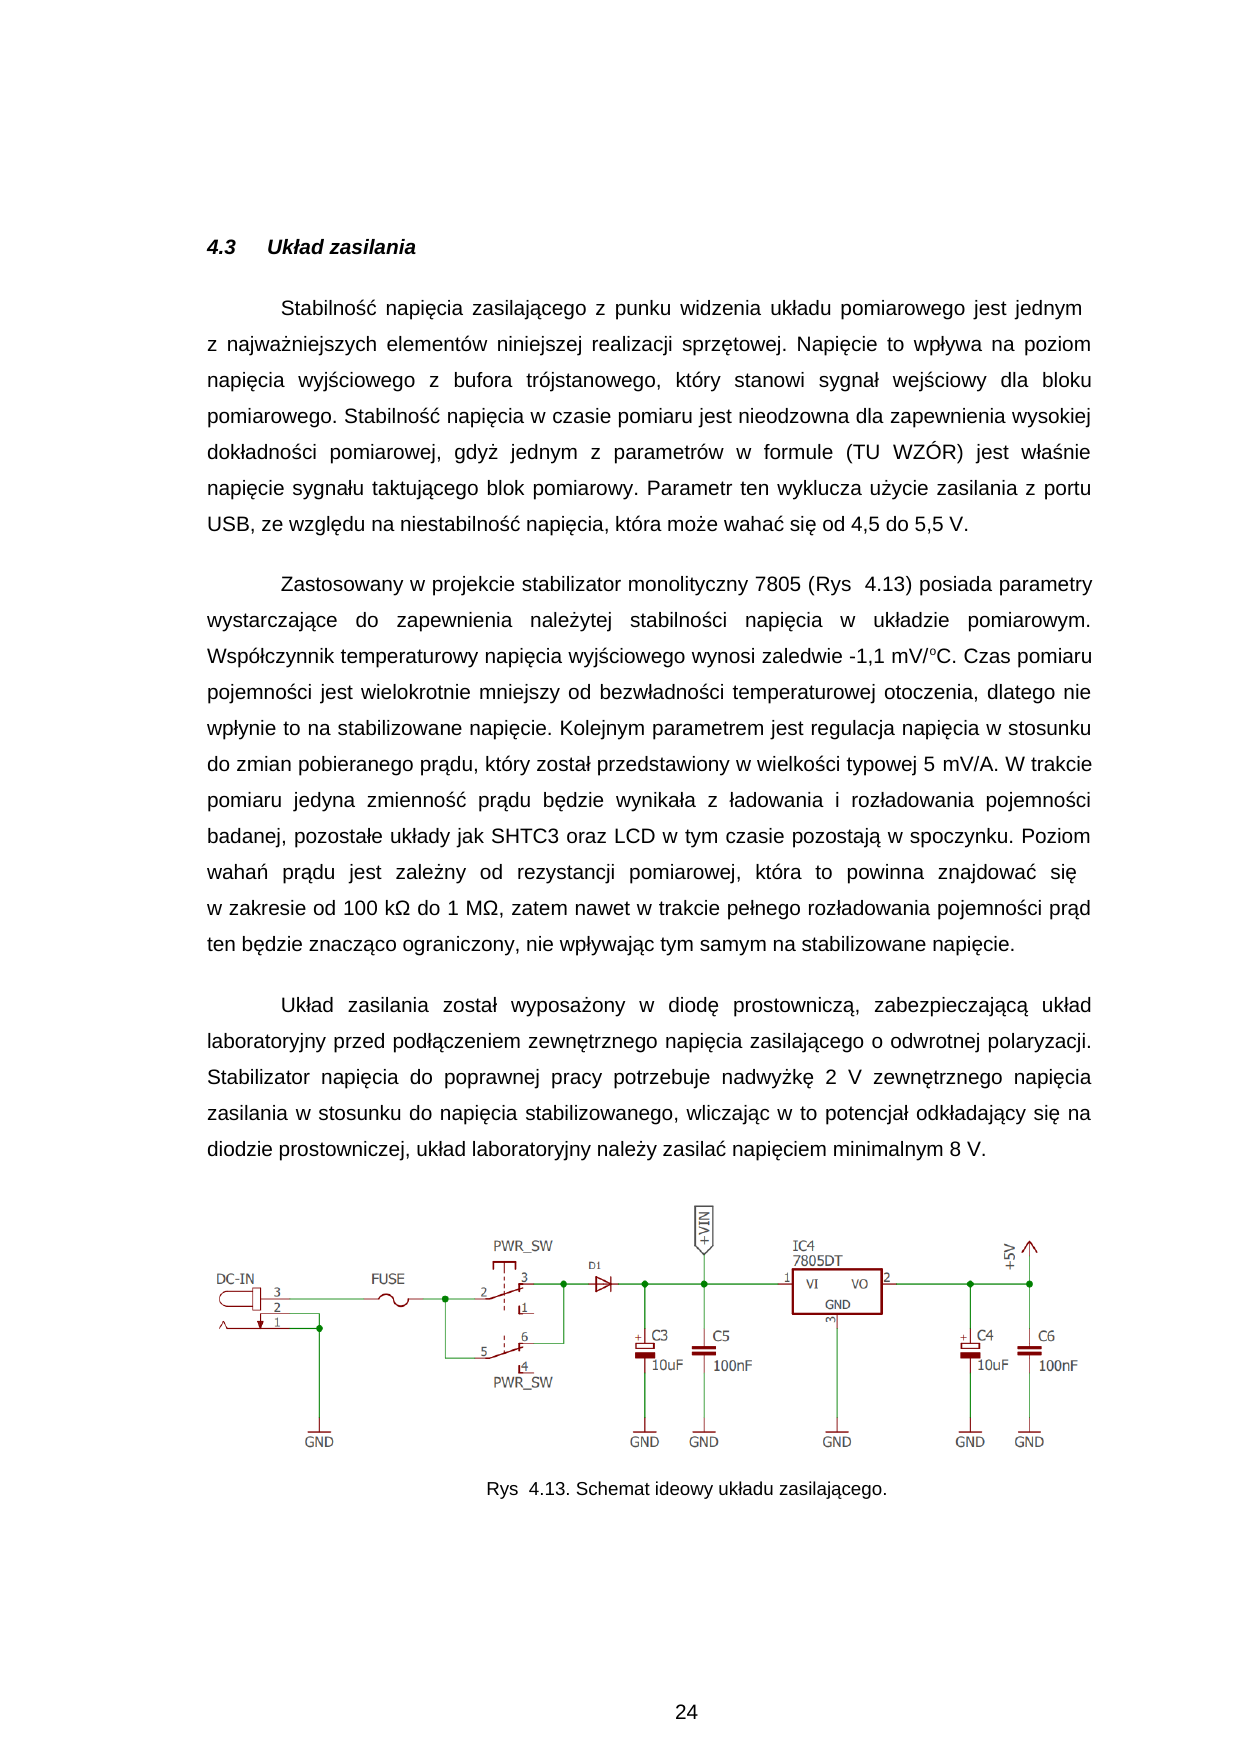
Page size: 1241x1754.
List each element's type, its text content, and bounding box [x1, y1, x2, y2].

subtitle Układ zasilania [207, 235, 1092, 259]
subtitle Rys 4.3. Schemat ideowy układu zasilającego. [207, 1478, 1092, 1500]
text Stabilność napięcia zasilającego z punku widzenia układu pomiarowego jest jednym z najważniejszych elementów niniejszej realizacji sprzętowej. Napięcie to wpływa na poziom napięcia wyjściowego z bufora trójstanowego, który stanowi sygnał wejściowy dla bloku pomiarowego. Stabilność napięcia w czasie pomiaru jest nieodzowna dla zapewnienia wysokiej dokładności pomiarowej, gdyż jednym z parametrów w formule (TU WZÓR) jest właśnie napięcie sygnału taktującego blok pomiarowy. Parametr ten wyklucza użycie zasilania z portu USB, ze względu na niestabilność napięcia, która może wahać się od 4,5 do 5,5 V. [207, 296, 1092, 535]
text Układ zasilania został wyposażony w diodę prostowniczą, zabezpieczającą układ laboratoryjny przed podłączeniem zewnętrznego napięcia zasilającego o odwrotnej polaryzacji. Stabilizator napięcia do poprawnej pracy potrzebuje nadwyżkę 2 V zewnętrznego napięcia zasilania w stosunku do napięcia stabilizowanego, wliczając w to potencjał odkładający się na diodzie prostowniczej, układ laboratoryjny należy zasilać napięciem minimalnym 8 V. [207, 993, 1092, 1160]
picture [206, 1197, 1093, 1454]
